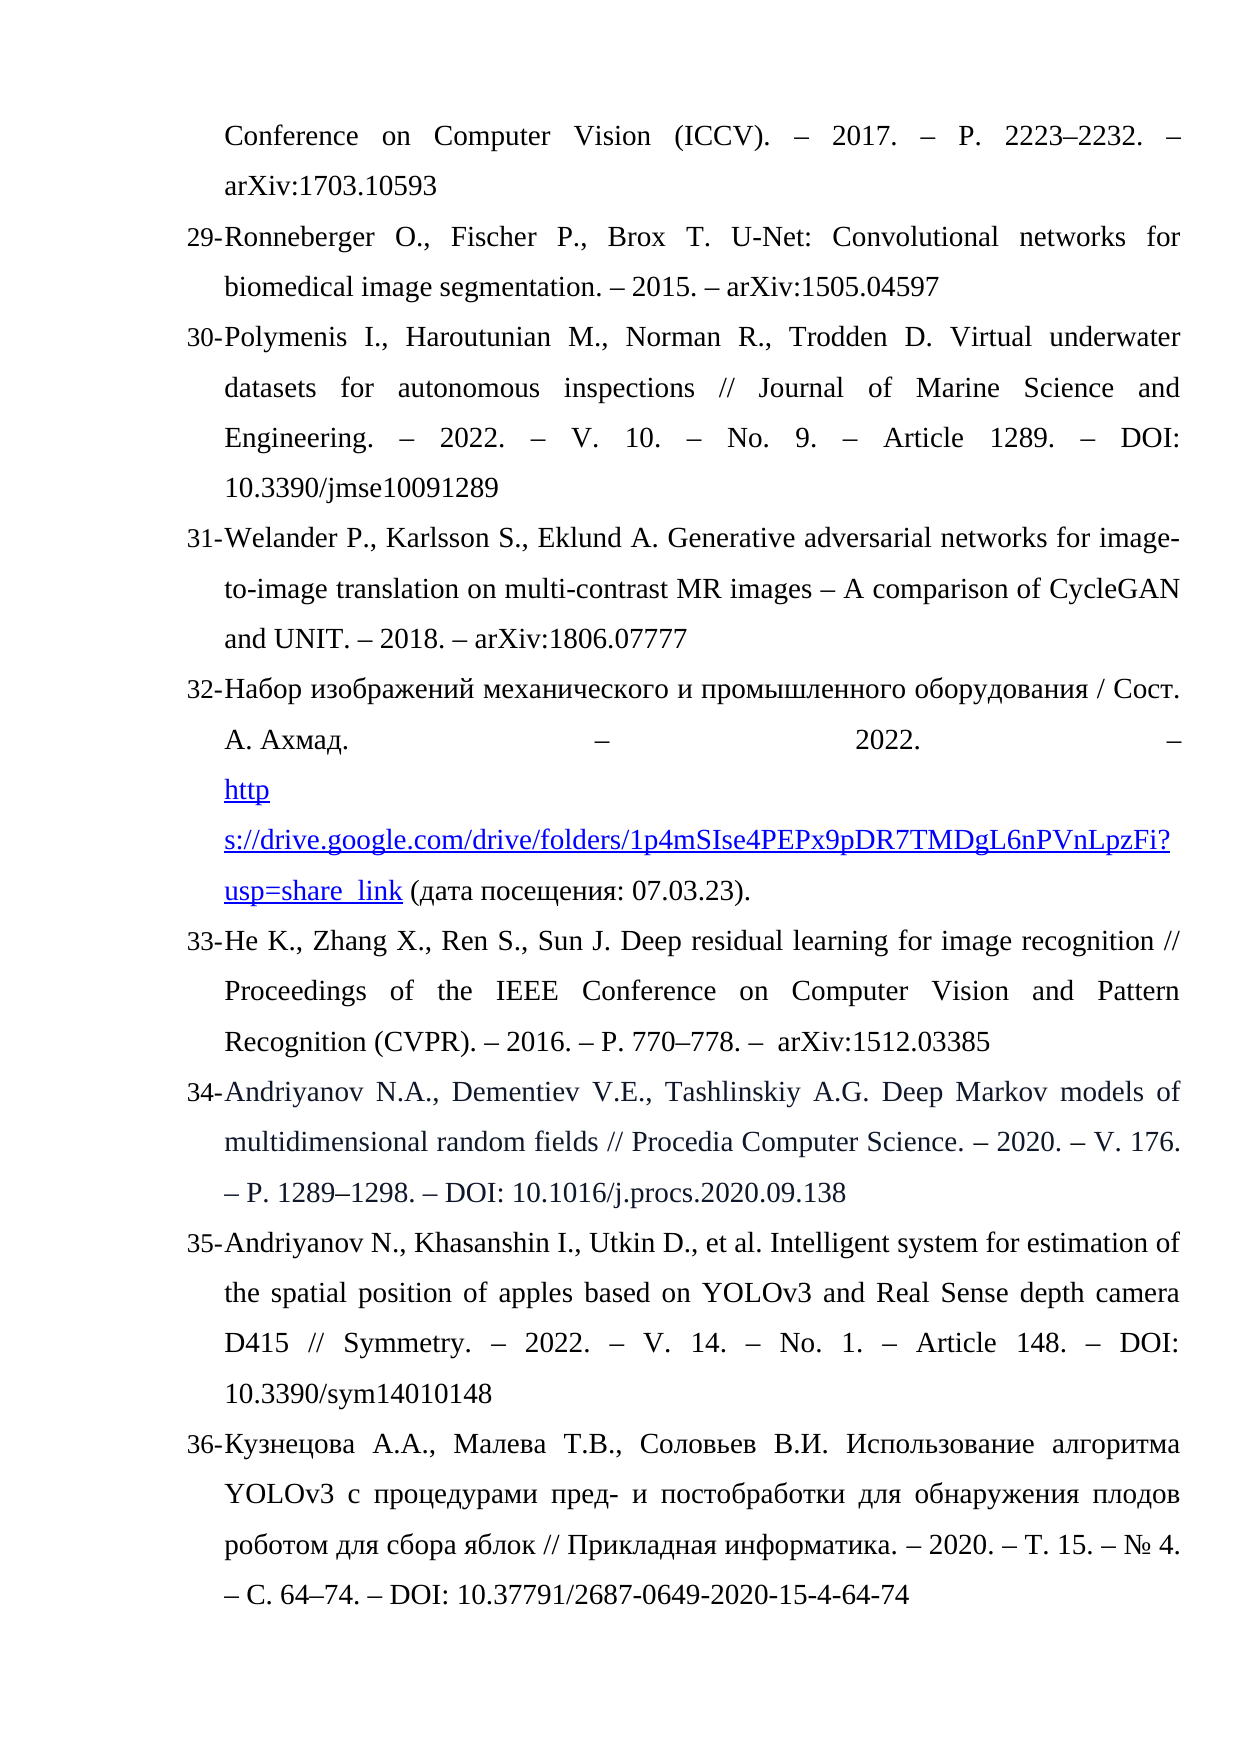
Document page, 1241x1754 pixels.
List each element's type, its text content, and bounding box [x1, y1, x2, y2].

list Кузнецова А.А., Малева Т.В., Соловьев В.И. Использование алгоритма YOLOv3 с процедурами пред- и постобработки для обнаружения плодов роботом для сбора яблок // Прикладная информатика. – 2020. – Т. 15. – № 4. – С. 64–74. – DOI: 10.37791/2687-0649-2020-15-4-64-74 [187, 1426, 1181, 1611]
list Набор изображений механического и промышленного оборудования / Сост. А. Ахмад. – 2022. – https://drive.google.com/drive/folders/1p4mSIse4PEPx9pDR7TMDgL6nPVnLpzFi?usp=share_link (дата посещения: 07.03.23). [187, 672, 1181, 906]
list He K., Zhang X., Ren S., Sun J. Deep residual learning for image recognition // Proceedings of the IEEE Conference on Computer Vision and Pattern Recognition (CVPR). – 2016. – P. 770–778. – arXiv:1512.03385 [187, 923, 1181, 1057]
list Welander P., Karlsson S., Eklund A. Generative adversarial networks for image-to-image translation on multi-contrast MR images – A comparison of CycleGAN and UNIT. – 2018. – arXiv:1806.07777 [187, 521, 1181, 655]
list Andriyanov N.A., Dementiev V.E., Tashlinskiy A.G. Deep Markov models of multidimensional random fields // Procedia Computer Science. – 2020. – V. 176. – P. 1289–1298. – DOI: 10.1016/j.procs.2020.09.138 [187, 1074, 1181, 1208]
list Polymenis I., Haroutunian M., Norman R., Trodden D. Virtual underwater datasets for autonomous inspections // Journal of Marine Science and Engineering. – 2022. – V. 10. – No. 9. – Article 1289. – DOI: 10.3390/jmse10091289 [187, 319, 1181, 504]
list Ronneberger O., Fischer P., Brox T. U-Net: Convolutional networks for biomedical image segmentation. – 2015. – arXiv:1505.04597 [187, 219, 1181, 303]
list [187, 118, 1181, 202]
list Andriyanov N., Khasanshin I., Utkin D., et al. Intelligent system for estimation of the spatial position of apples based on YOLOv3 and Real Sense depth camera D415 // Symmetry. – 2022. – V. 14. – No. 1. – Article 148. – DOI: 10.3390/sym14010148 [187, 1225, 1181, 1409]
